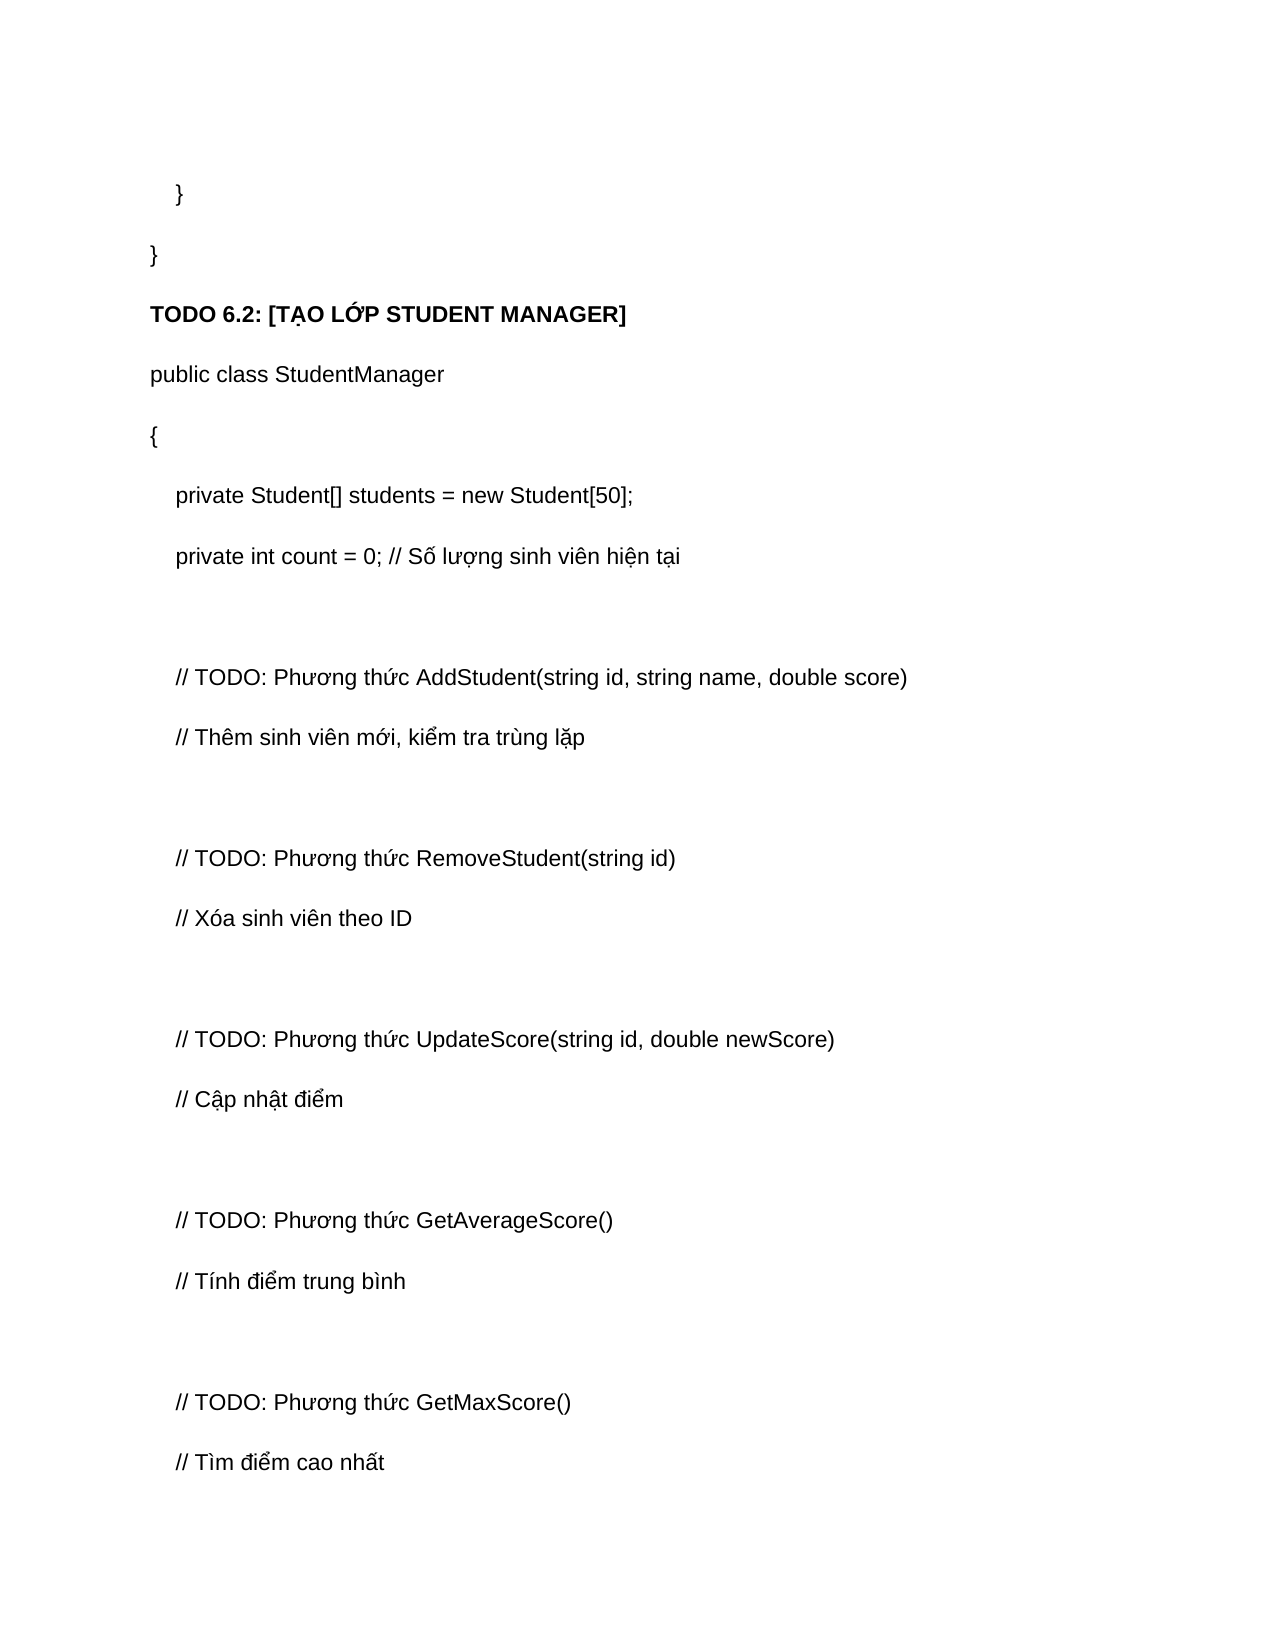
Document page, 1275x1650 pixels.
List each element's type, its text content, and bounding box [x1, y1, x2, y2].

text // Xóa sinh viên theo ID [150, 905, 1125, 932]
text { [150, 422, 1125, 448]
text // Tính điểm trung bình [150, 1268, 1125, 1294]
text // TODO: Phương thức RemoveStudent(string id) [150, 845, 1125, 871]
text } [150, 241, 1125, 267]
text // TODO: Phương thức UpdateScore(string id, double newScore) [150, 1026, 1125, 1052]
text private Student[] students = new Student[50]; [150, 482, 1125, 509]
text // TODO: Phương thức AddStudent(string id, string name, double score) [150, 663, 1125, 690]
text // Tìm điểm cao nhất [150, 1449, 1125, 1475]
text } [150, 180, 1125, 207]
text public class StudentManager [150, 361, 1125, 388]
text TODO 6.2: [TẠO LỚP STUDENT MANAGER] [150, 301, 1125, 327]
text private int count = 0; // Số lượng sinh viên hiện tại [150, 543, 1125, 569]
text // TODO: Phương thức GetAverageScore() [150, 1207, 1125, 1234]
text // TODO: Phương thức GetMaxScore() [150, 1388, 1125, 1415]
text // Cập nhật điểm [150, 1086, 1125, 1113]
text // Thêm sinh viên mới, kiểm tra trùng lặp [150, 724, 1125, 750]
